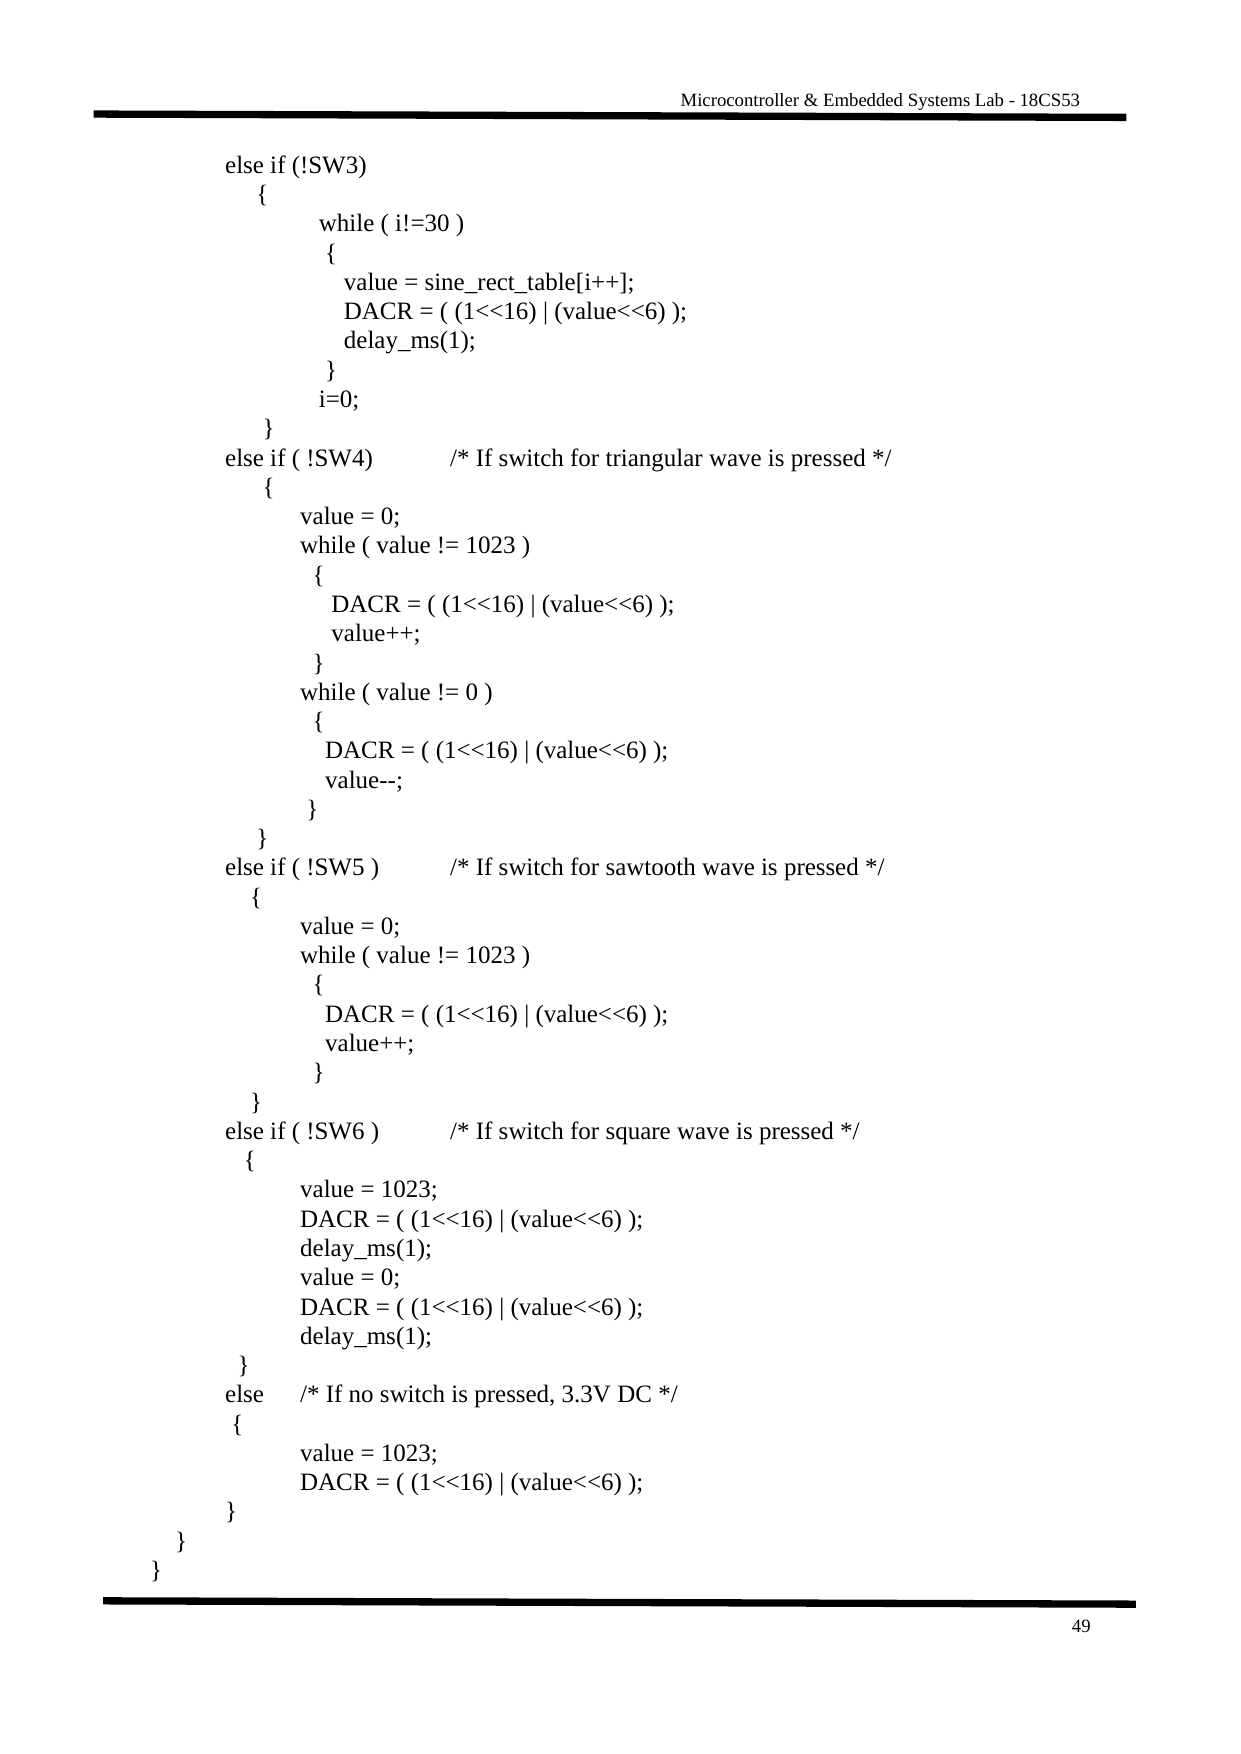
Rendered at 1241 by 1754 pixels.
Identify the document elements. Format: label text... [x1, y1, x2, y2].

text { [150, 179, 1090, 208]
text else if ( !SW4) /* If switch for triangular wave is pressed */ [150, 443, 1090, 471]
text DACR = ( (1<<16) | (value<<6) ); [150, 999, 1090, 1028]
text value = 0; [150, 501, 1090, 530]
text } [150, 1350, 1090, 1379]
text value++; [150, 1028, 1090, 1057]
text DACR = ( (1<<16) | (value<<6) ); [150, 589, 1090, 618]
text { [150, 1145, 1090, 1174]
text { [150, 882, 1090, 911]
text DACR = ( (1<<16) | (value<<6) ); [150, 1467, 1090, 1496]
text DACR = ( (1<<16) | (value<<6) ); [150, 1204, 1090, 1232]
text else if ( !SW5 ) /* If switch for sawtooth wave is pressed */ [150, 852, 1090, 881]
text } [150, 413, 1090, 442]
text while ( i!=30 ) [150, 208, 1090, 237]
text } [150, 1555, 1090, 1584]
text DACR = ( (1<<16) | (value<<6) ); [150, 296, 1090, 325]
text else /* If no switch is pressed, 3.3V DC */ [150, 1379, 1090, 1408]
text { [150, 706, 1090, 735]
text value++; [150, 618, 1090, 647]
text value = 1023; [150, 1438, 1090, 1467]
text value = sine_rect_table[i++]; [150, 267, 1090, 296]
text } [150, 794, 1090, 823]
text } [150, 1057, 1090, 1086]
text } [150, 1526, 1090, 1554]
text } [150, 648, 1090, 676]
text else if ( !SW6 ) /* If switch for square wave is pressed */ [150, 1116, 1090, 1145]
text } [150, 1087, 1090, 1115]
text while ( value != 1023 ) [150, 531, 1090, 559]
text } [150, 823, 1090, 852]
text } [150, 355, 1090, 384]
text { [150, 1409, 1090, 1437]
text while ( value != 1023 ) [150, 940, 1090, 969]
text i=0; [150, 384, 1090, 413]
text else if (!SW3) [150, 150, 1090, 179]
text { [150, 238, 1090, 267]
text value = 0; [150, 1262, 1090, 1291]
text { [150, 472, 1090, 501]
text { [150, 560, 1090, 588]
text value = 0; [150, 911, 1090, 940]
text delay_ms(1); [150, 1321, 1090, 1349]
text DACR = ( (1<<16) | (value<<6) ); [150, 1292, 1090, 1320]
text delay_ms(1); [150, 1233, 1090, 1262]
text { [150, 969, 1090, 998]
text } [150, 1496, 1090, 1525]
text DACR = ( (1<<16) | (value<<6) ); [150, 735, 1090, 764]
text delay_ms(1); [150, 326, 1090, 354]
text value = 1023; [150, 1174, 1090, 1203]
text while ( value != 0 ) [150, 677, 1090, 706]
text value--; [150, 765, 1090, 793]
